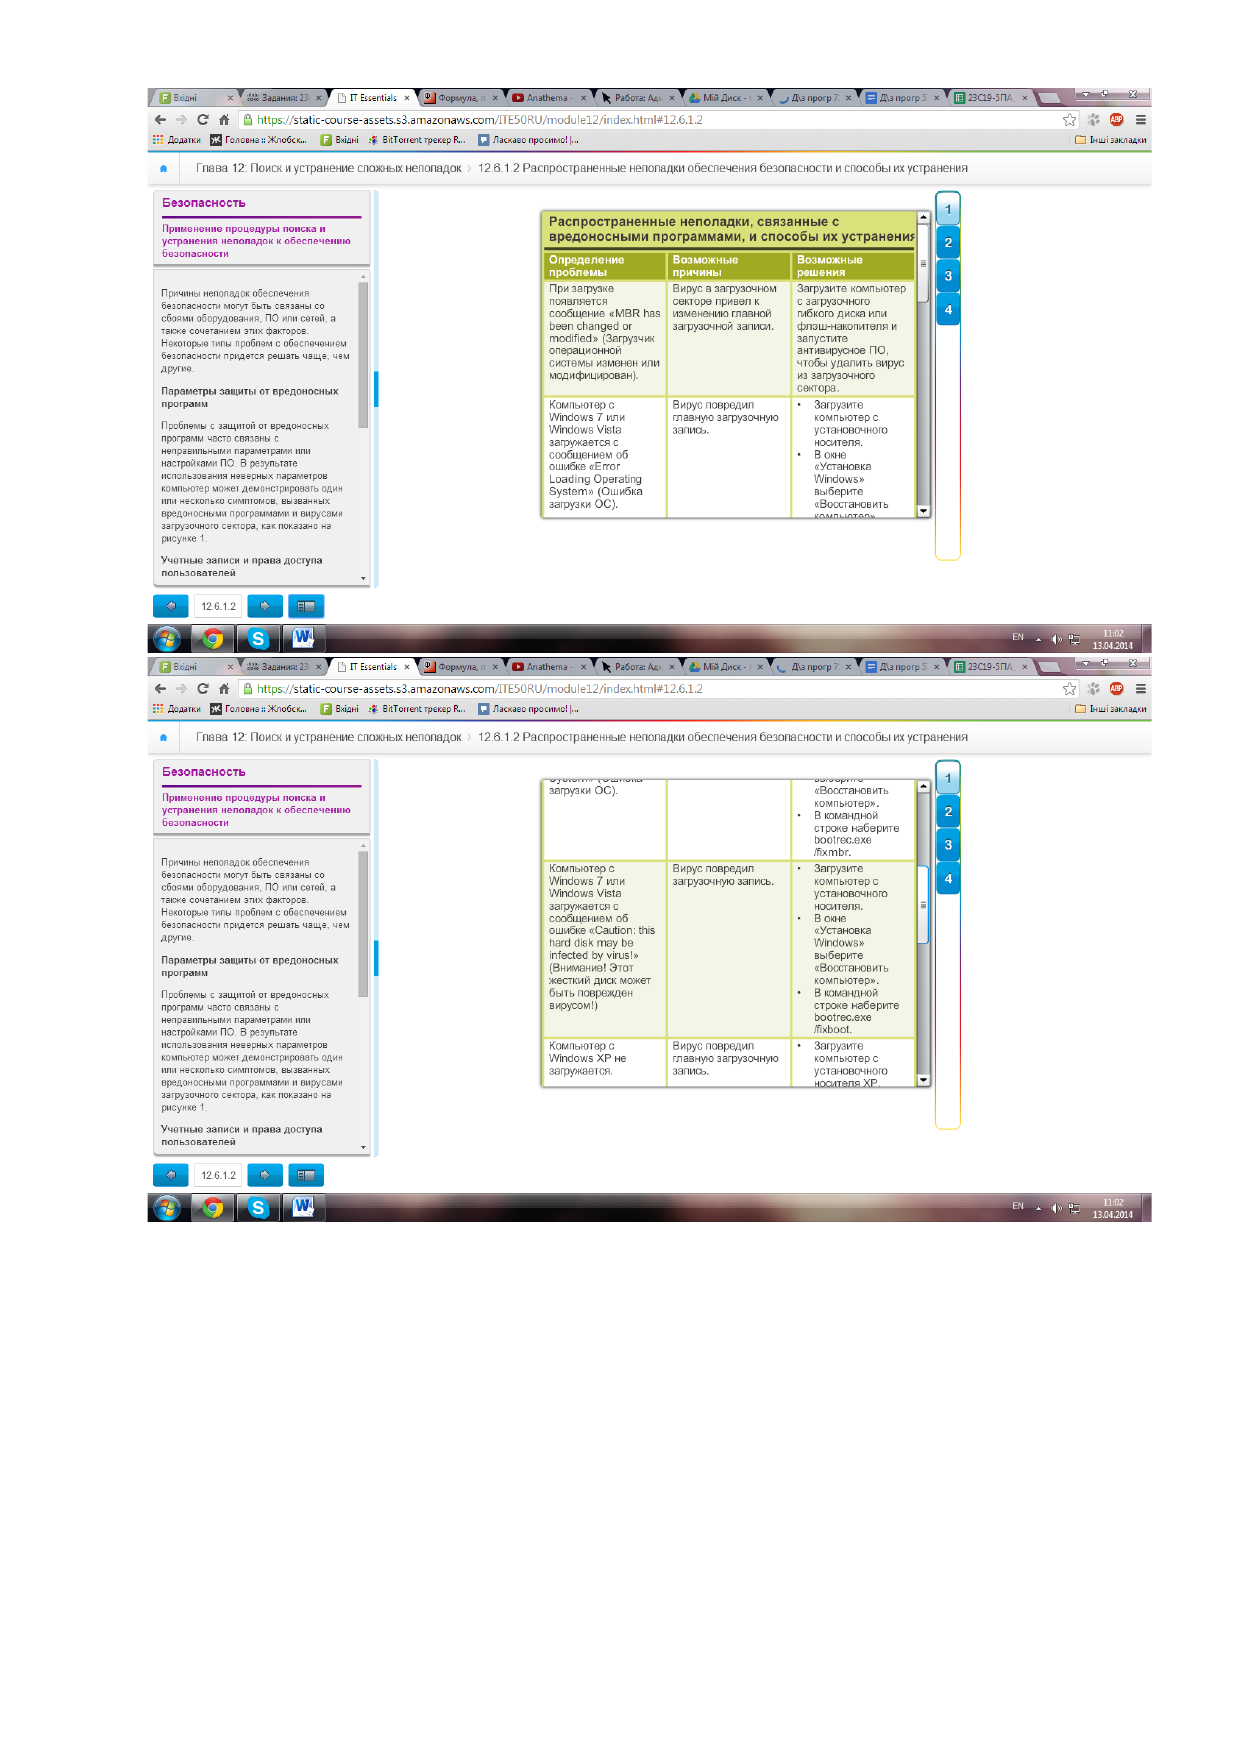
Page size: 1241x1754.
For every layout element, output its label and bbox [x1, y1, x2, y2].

picture [147, 657, 1152, 1222]
picture [147, 88, 1152, 653]
